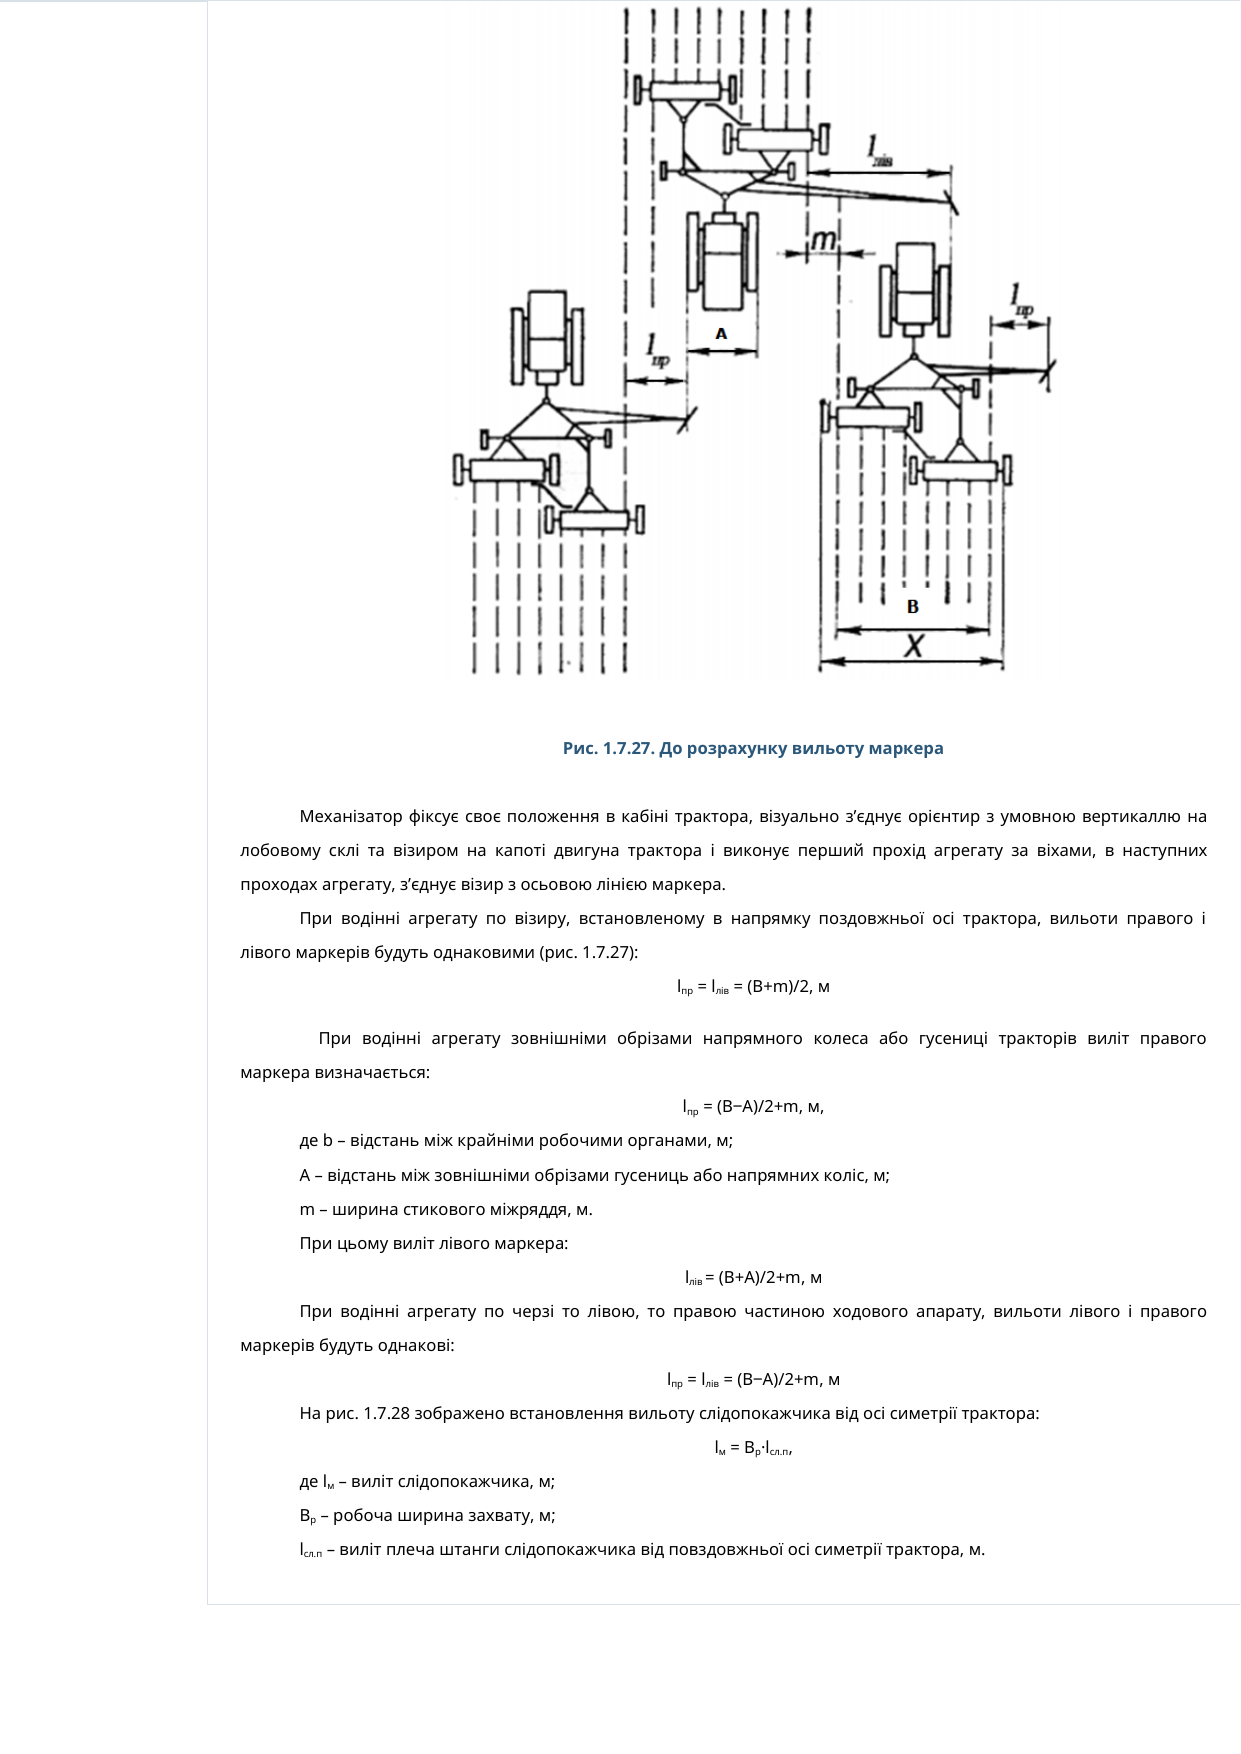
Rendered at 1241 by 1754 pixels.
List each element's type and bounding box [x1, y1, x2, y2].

picture [441, 2, 1066, 689]
table_cell [208, 1, 1240, 1604]
